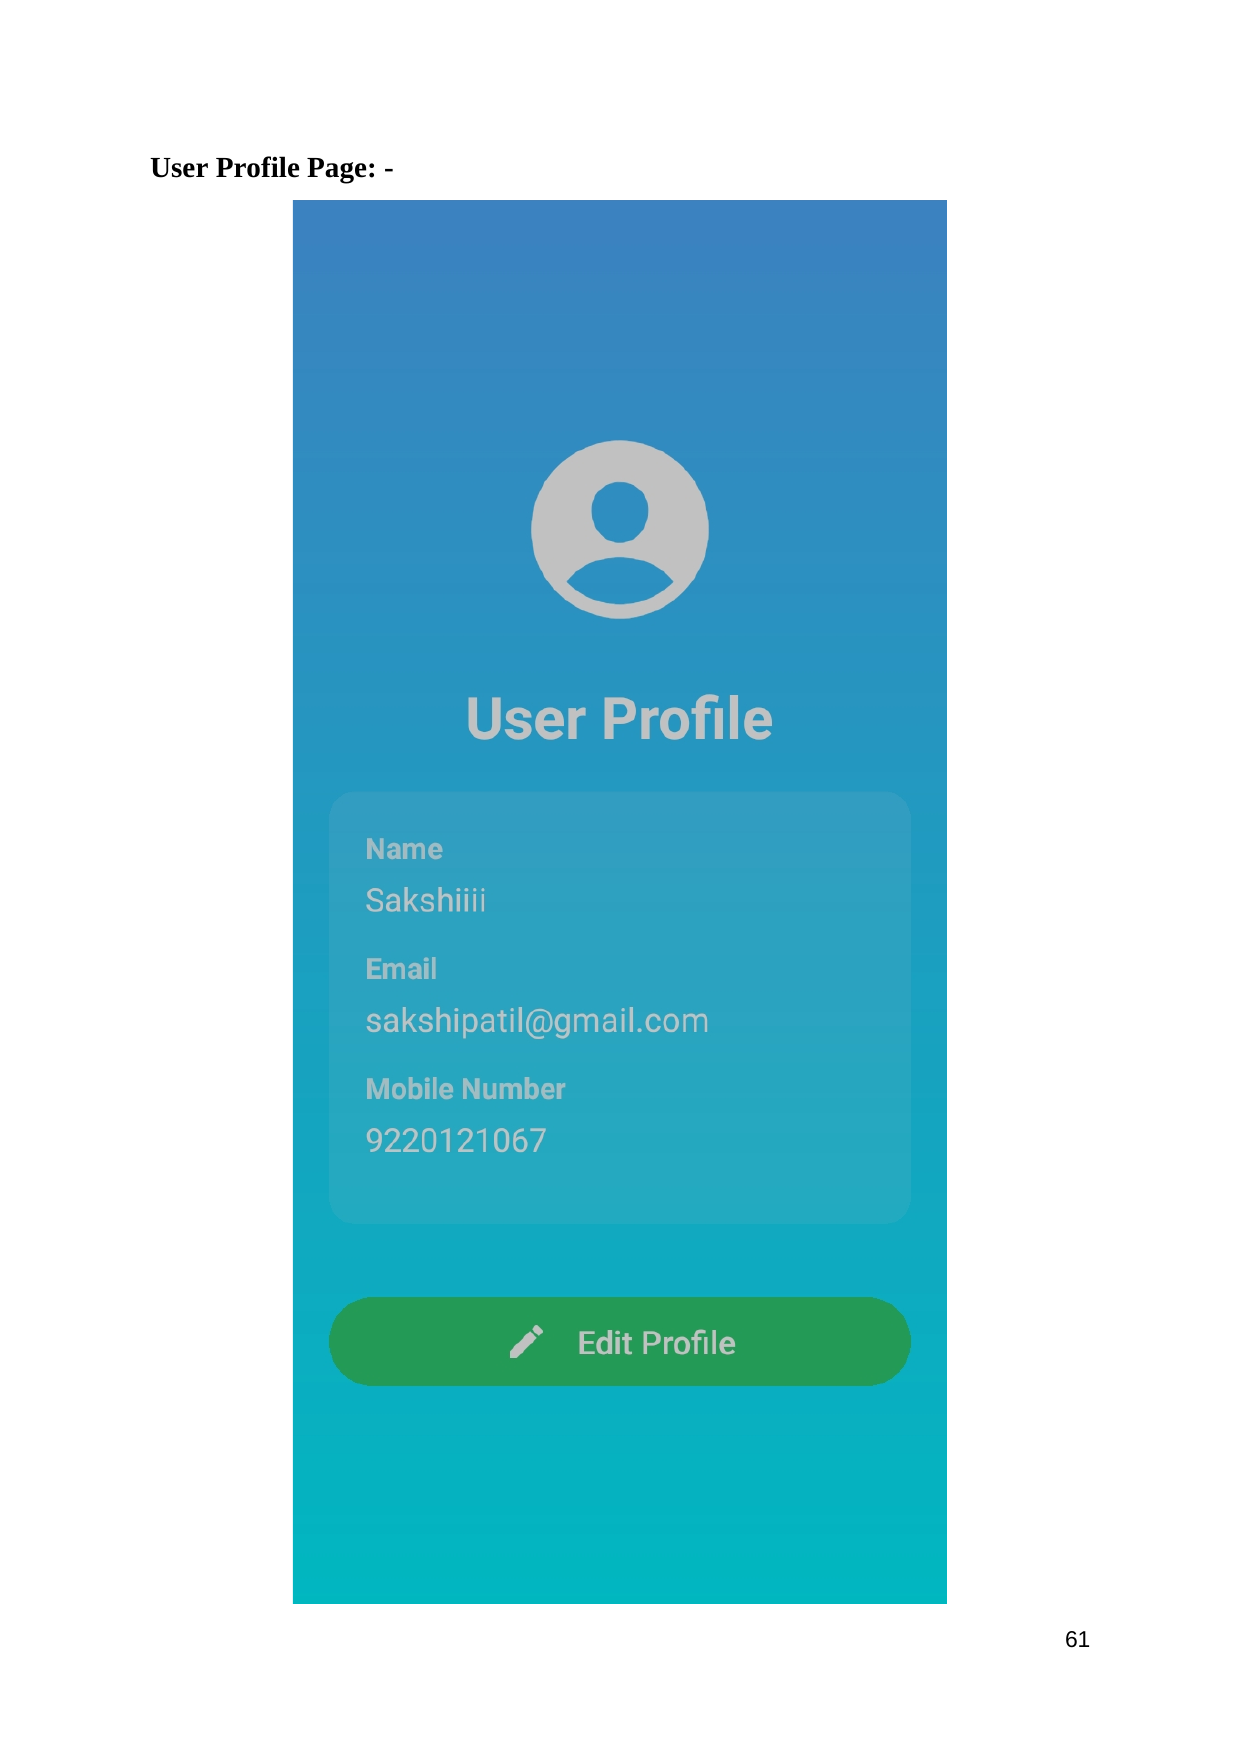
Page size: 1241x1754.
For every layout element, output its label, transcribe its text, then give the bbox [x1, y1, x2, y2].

text User Profile Page: - [150, 150, 1090, 183]
picture [292, 200, 947, 1604]
